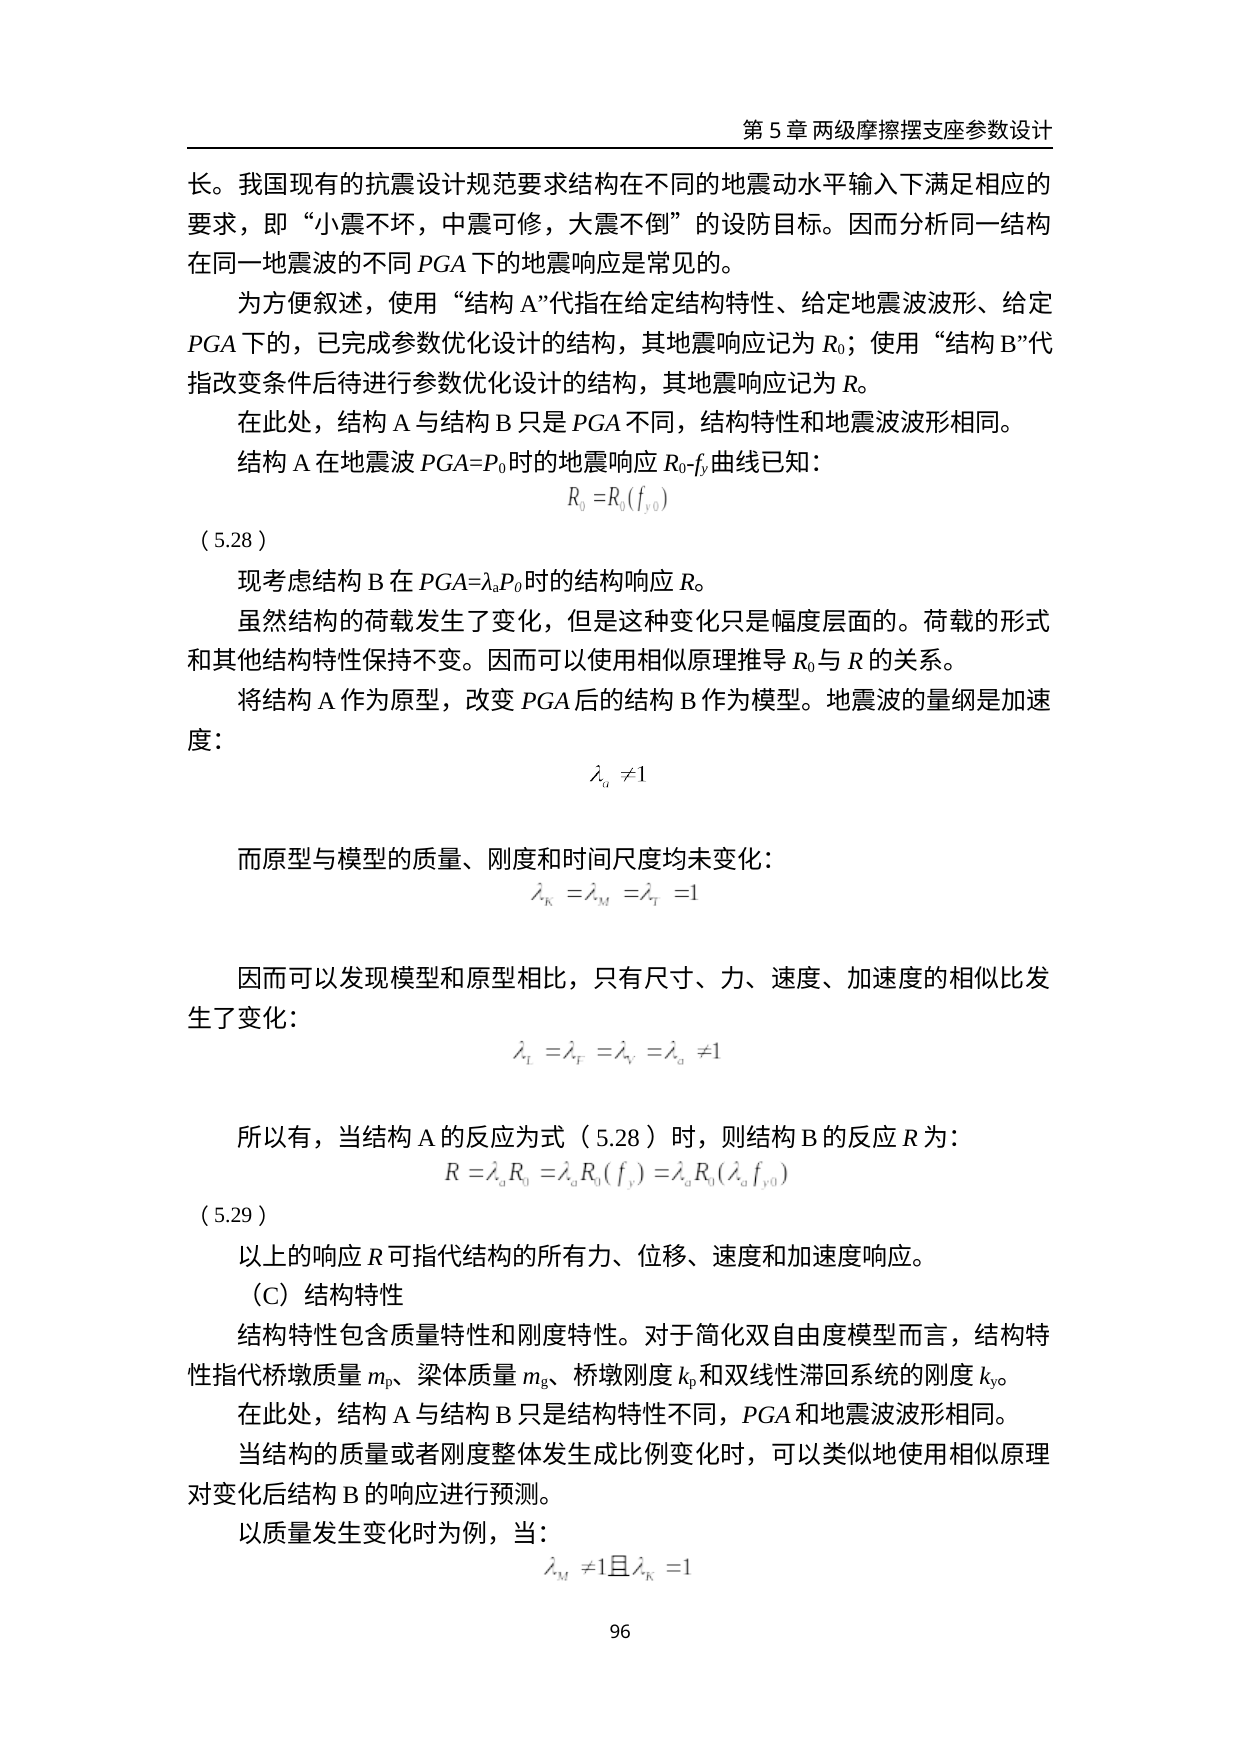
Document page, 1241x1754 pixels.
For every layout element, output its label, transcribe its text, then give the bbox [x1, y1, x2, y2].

text 现考虑结构B在PGA=λaP0时的结构响应R。 [187, 560, 1053, 599]
text 当结构的质量或者刚度整体发生成比例变化时，可以类似地使用相似原理对变化后结构B的响应进行预测。 [187, 1433, 1053, 1512]
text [187, 163, 1053, 282]
text 结构A在地震波PGA=P0时的地震响应R0-fy曲线已知： [187, 441, 1053, 480]
text 因而可以发现模型和原型相比，只有尺寸、力、速度、加速度的相似比发生了变化： [187, 957, 1053, 1036]
text 为方便叙述，使用“结构A”代指在给定结构特性、给定地震波波形、给定PGA下的，已完成参数优化设计的结构，其地震响应记为R0；使用“结构B”代指改变条件后待进行参数优化设计的结构，其地震响应记为R。 [187, 282, 1053, 401]
text 以质量发生变化时为例，当： [187, 1512, 1053, 1552]
text 而原型与模型的质量、刚度和时间尺度均未变化： [187, 838, 1053, 877]
text 以上的响应R可指代结构的所有力、位移、速度和加速度响应。 [187, 1234, 1053, 1274]
text 在此处，结构A与结构B只是PGA不同，结构特性和地震波波形相同。 [187, 401, 1053, 441]
text （C）结构特性 [187, 1274, 1053, 1314]
text 将结构A作为原型，改变PGA后的结构B作为模型。地震波的量纲是加速度： [187, 679, 1053, 758]
text 在此处，结构A与结构B只是结构特性不同，PGA和地震波波形相同。 [187, 1393, 1053, 1433]
text 虽然结构的荷载发生了变化，但是这种变化只是幅度层面的。荷载的形式和其他结构特性保持不变。因而可以使用相似原理推导R0与R的关系。 [187, 599, 1053, 679]
text 结构特性包含质量特性和刚度特性。对于简化双自由度模型而言，结构特性指代桥墩质量mp、梁体质量mg、桥墩刚度kp和双线性滞回系统的刚度ky。 [187, 1314, 1053, 1393]
